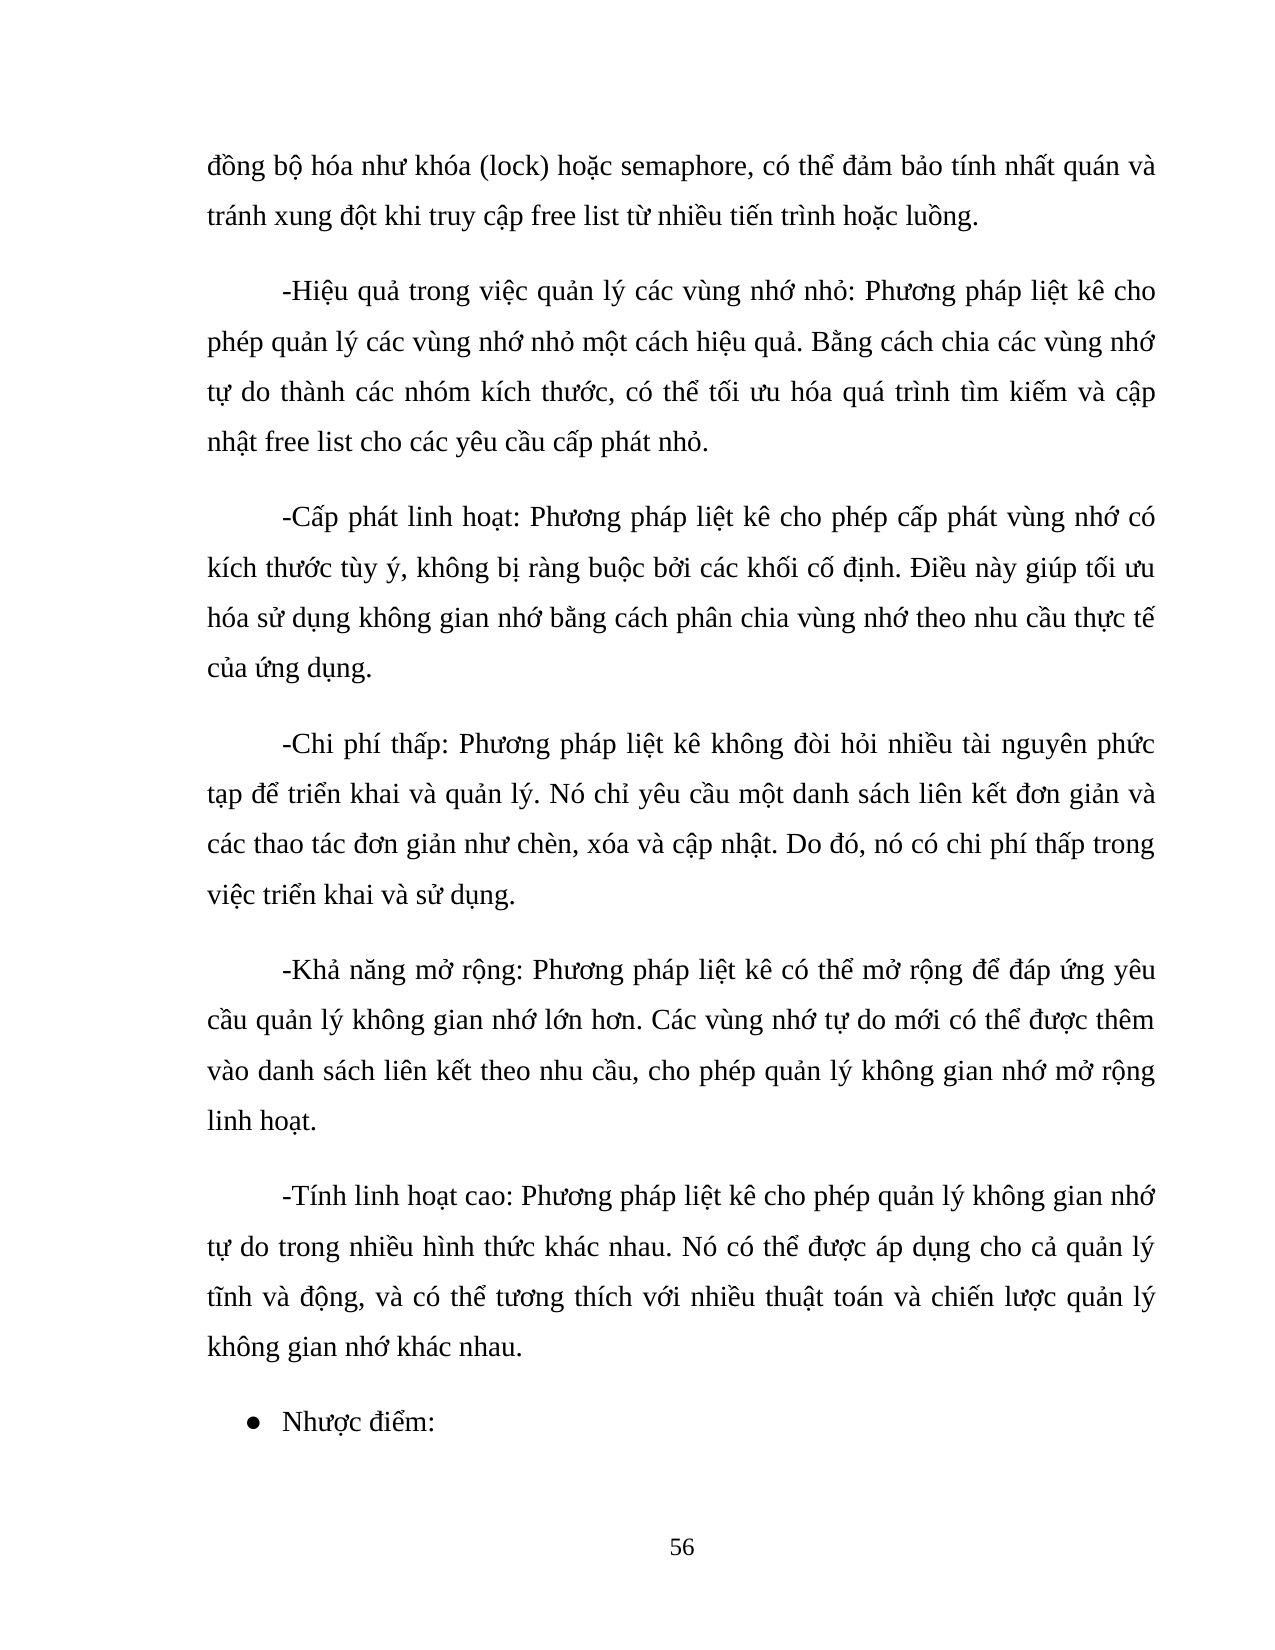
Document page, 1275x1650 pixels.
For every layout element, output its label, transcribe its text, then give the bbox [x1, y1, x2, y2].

text -Hiệu quả trong việc quản lý các vùng nhớ nhỏ: Phương pháp liệt kê cho phép quản lý các vùng nhớ nhỏ một cách hiệu quả. Bằng cách chia các vùng nhớ tự do thành các nhóm kích thước, có thể tối ưu hóa quá trình tìm kiếm và cập nhật free list cho các yêu cầu cấp phát nhỏ. [207, 273, 1157, 458]
text -Khả năng mở rộng: Phương pháp liệt kê có thể mở rộng để đáp ứng yêu cầu quản lý không gian nhớ lớn hơn. Các vùng nhớ tự do mới có thể được thêm vào danh sách liên kết theo nhu cầu, cho phép quản lý không gian nhớ mở rộng linh hoạt. [207, 952, 1157, 1137]
text -Tính linh hoạt cao: Phương pháp liệt kê cho phép quản lý không gian nhớ tự do trong nhiều hình thức khác nhau. Nó có thể được áp dụng cho cả quản lý tĩnh và động, và có thể tương thích với nhiều thuật toán và chiến lược quản lý không gian nhớ khác nhau. [207, 1178, 1157, 1363]
text -Chi phí thấp: Phương pháp liệt kê không đòi hỏi nhiều tài nguyên phức tạp để triển khai và quản lý. Nó chỉ yêu cầu một danh sách liên kết đơn giản và các thao tác đơn giản như chèn, xóa và cập nhật. Do đó, nó có chi phí thấp trong việc triển khai và sử dụng. [207, 726, 1157, 910]
list Nhược điểm: [244, 1404, 1157, 1438]
text -Cấp phát linh hoạt: Phương pháp liệt kê cho phép cấp phát vùng nhớ có kích thước tùy ý, không bị ràng buộc bởi các khối cố định. Điều này giúp tối ưu hóa sử dụng không gian nhớ bằng cách phân chia vùng nhớ theo nhu cầu thực tế của ứng dụng. [207, 499, 1157, 684]
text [207, 148, 1157, 232]
